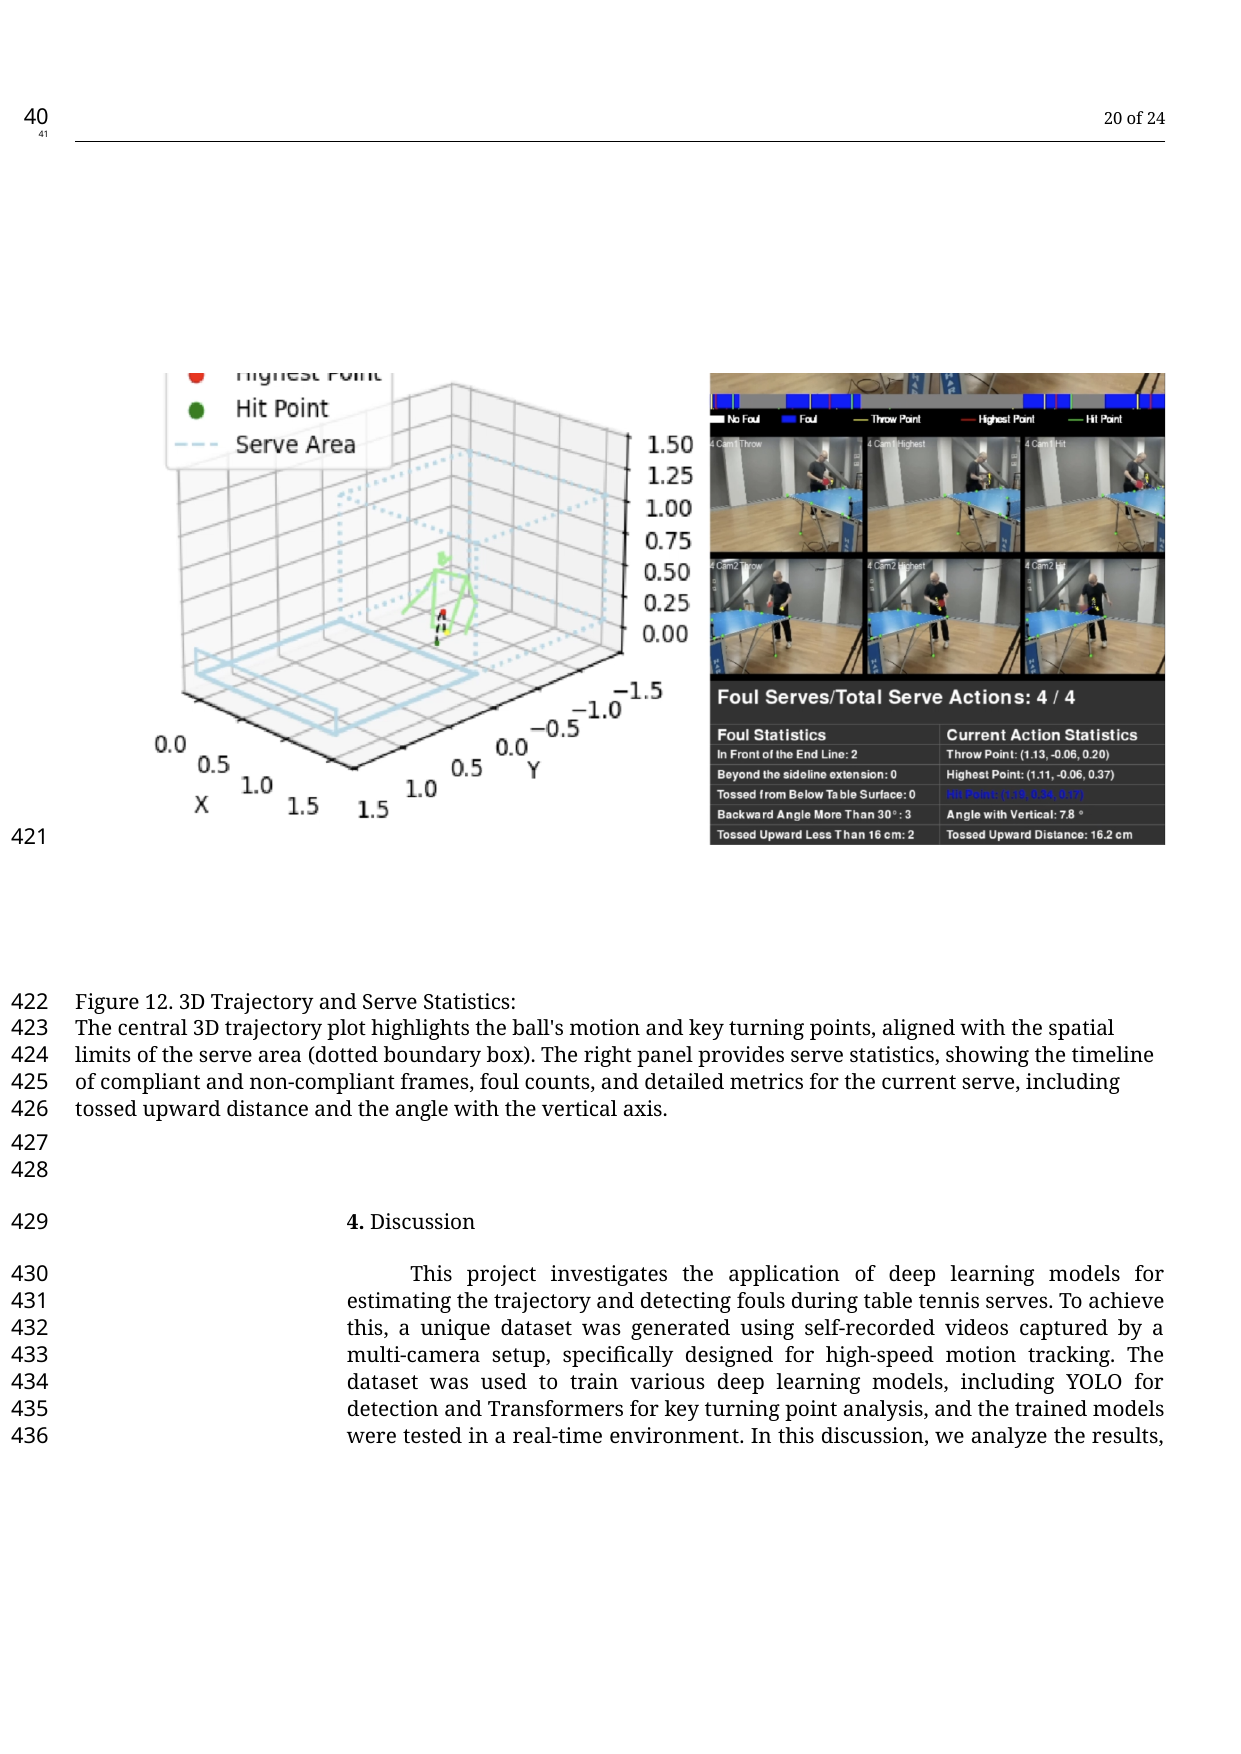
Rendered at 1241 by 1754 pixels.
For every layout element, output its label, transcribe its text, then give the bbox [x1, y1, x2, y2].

subtitle 4. Discussion [347, 1208, 1165, 1235]
subtitle Figure 12. 3D Trajectory and Serve Statistics: The central 3D trajectory plot highlights the ball's motion and key turning points, aligned with the spatial limits of the serve area (dotted boundary box). The right panel provides serve statistics, showing the timeline of compliant and non-compliant frames, foul counts, and detailed metrics for the current serve, including tossed upward distance and the angle with the vertical axis. [75, 988, 1165, 1123]
picture [75, 373, 1166, 845]
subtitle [347, 1260, 1165, 1449]
